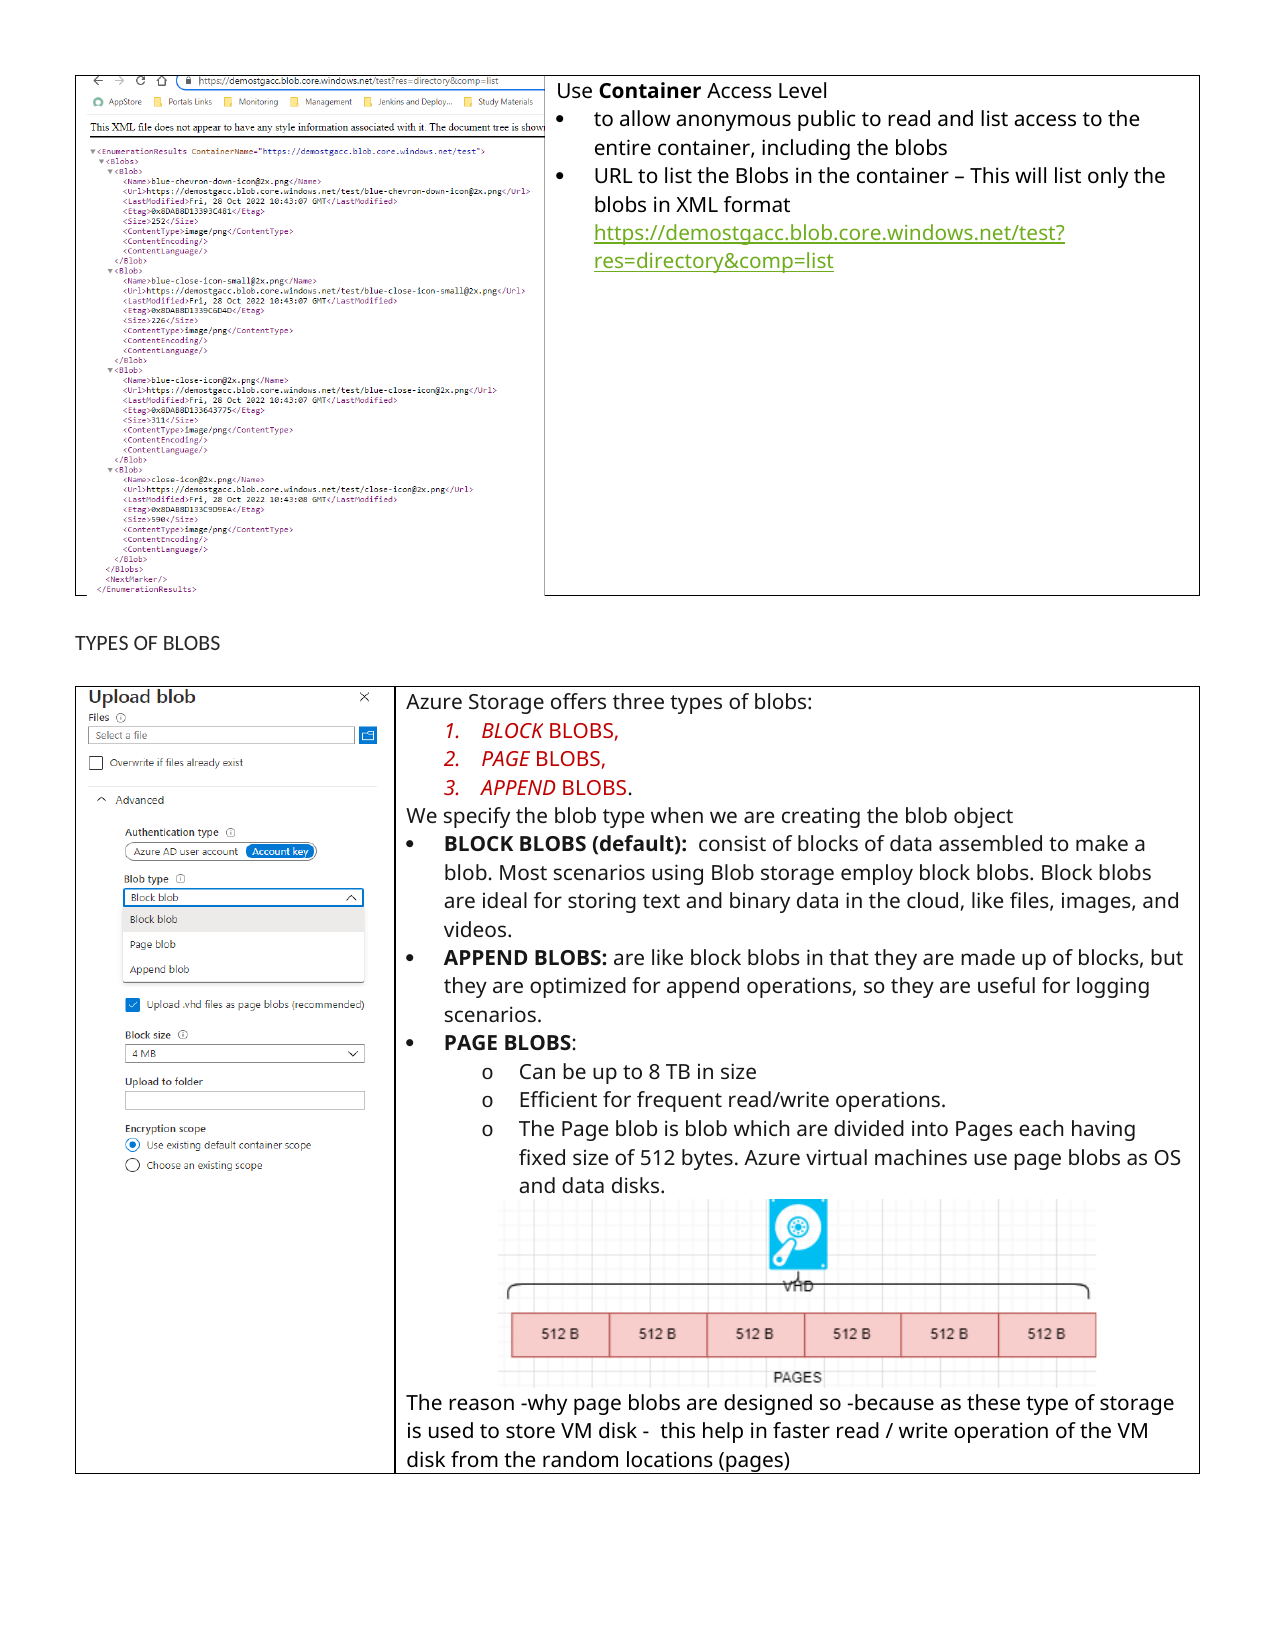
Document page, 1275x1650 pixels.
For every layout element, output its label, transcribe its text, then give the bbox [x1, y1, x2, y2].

table_header Azure Storage offers three types of blobs: BLOCK BLOBS, PAGE BLOBS, APPEND BLOBS. We specify the blob type when we are creating the blob object BLOCK BLOBS (default): consist of blocks of data assembled to make a blob. Most scenarios using Blob storage employ block blobs. Block blobs are ideal for storing text and binary data in the cloud, like files, images, and videos. APPEND BLOBS: are like block blobs in that they are made up of blocks, but they are optimized for append operations, so they are useful for logging scenarios. PAGE BLOBS: Can be up to 8 TB in size Efficient for frequent read/write operations. The Page blob is blob which are divided into Pages each having fixed size of 512 bytes. Azure virtual machines use page blobs as OS and data disks. The reason -why page blobs are designed so -because as these type of storage is used to store VM disk - this help in faster read / write operation of the VM disk from the random locations (pages) [396, 687, 1199, 1473]
picture [86, 76, 545, 596]
subtitle TYPES OF BLOBS [75, 629, 1200, 656]
table_header Use Container Access Level to allow anonymous public to read and list access to the entire container, including the blobs URL to list the Blobs in the container – This will list only the blobs in XML format https://demostgacc.blob.core.windows.net/test?res=directory&comp=list [545, 76, 1199, 595]
table_header [76, 76, 86, 595]
picture [498, 1199, 1097, 1388]
picture [86, 687, 384, 1195]
picture [773, 1205, 821, 1266]
table_header [76, 687, 394, 1473]
